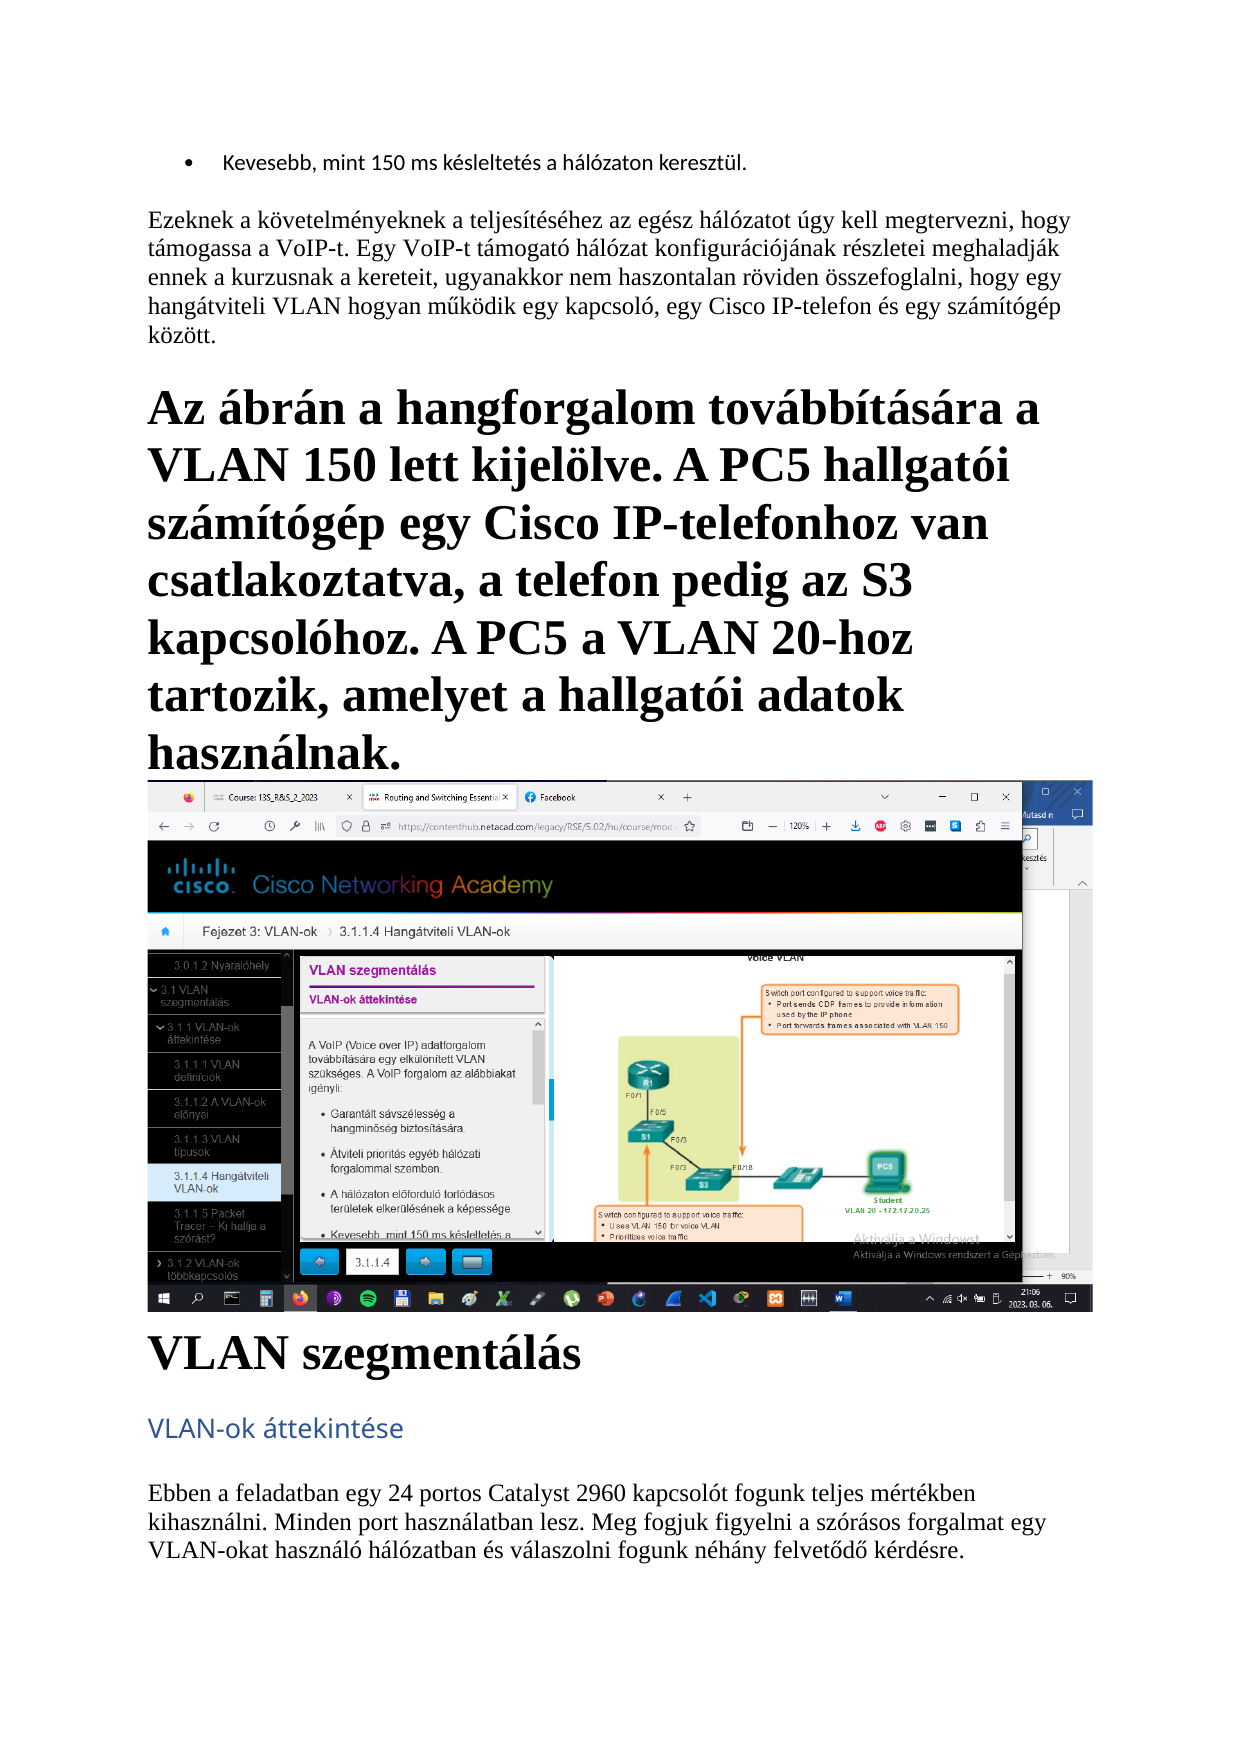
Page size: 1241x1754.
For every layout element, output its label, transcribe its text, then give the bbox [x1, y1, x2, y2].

picture [147, 780, 1093, 1312]
subtitle Az ábrán a hangforgalom továbbítására a VLAN 150 lett kijelölve. A PC5 hallgatói számítógép egy Cisco IP-telefonhoz van csatlakoztatva, a telefon pedig az S3 kapcsolóhoz. A PC5 a VLAN 20-hoz tartozik, amelyet a hallgatói adatok használnak. VLAN szegmentálás [148, 1312, 1093, 1380]
text Ebben a feladatban egy 24 portos Catalyst 2960 kapcsolót fogunk teljes mértékben kihasználni. Minden port használatban lesz. Meg fogjuk figyelni a szórásos forgalmat egy VLAN-okat használó hálózatban és válaszolni fogunk néhány felvetődő kérdésre. [148, 1478, 1093, 1564]
subtitle Az ábrán a hangforgalom továbbítására a VLAN 150 lett kijelölve. A PC5 hallgatói számítógép egy Cisco IP-telefonhoz van csatlakoztatva, a telefon pedig az S3 kapcsolóhoz. A PC5 a VLAN 20-hoz tartozik, amelyet a hallgatói adatok használnak. VLAN szegmentálás [148, 378, 1093, 780]
subtitle VLAN-ok áttekintése [148, 1409, 1093, 1446]
list Kevesebb, mint 150 ms késleltetés a hálózaton keresztül. [185, 148, 1093, 176]
text Ezeknek a követelményeknek a teljesítéséhez az egész hálózatot úgy kell megtervezni, hogy támogassa a VoIP-t. Egy VoIP-t támogató hálózat konfigurációjának részletei meghaladják ennek a kurzusnak a kereteit, ugyanakkor nem haszontalan röviden összefoglalni, hogy egy hangátviteli VLAN hogyan működik egy kapcsoló, egy Cisco IP-telefon és egy számítógép között. [148, 205, 1093, 348]
